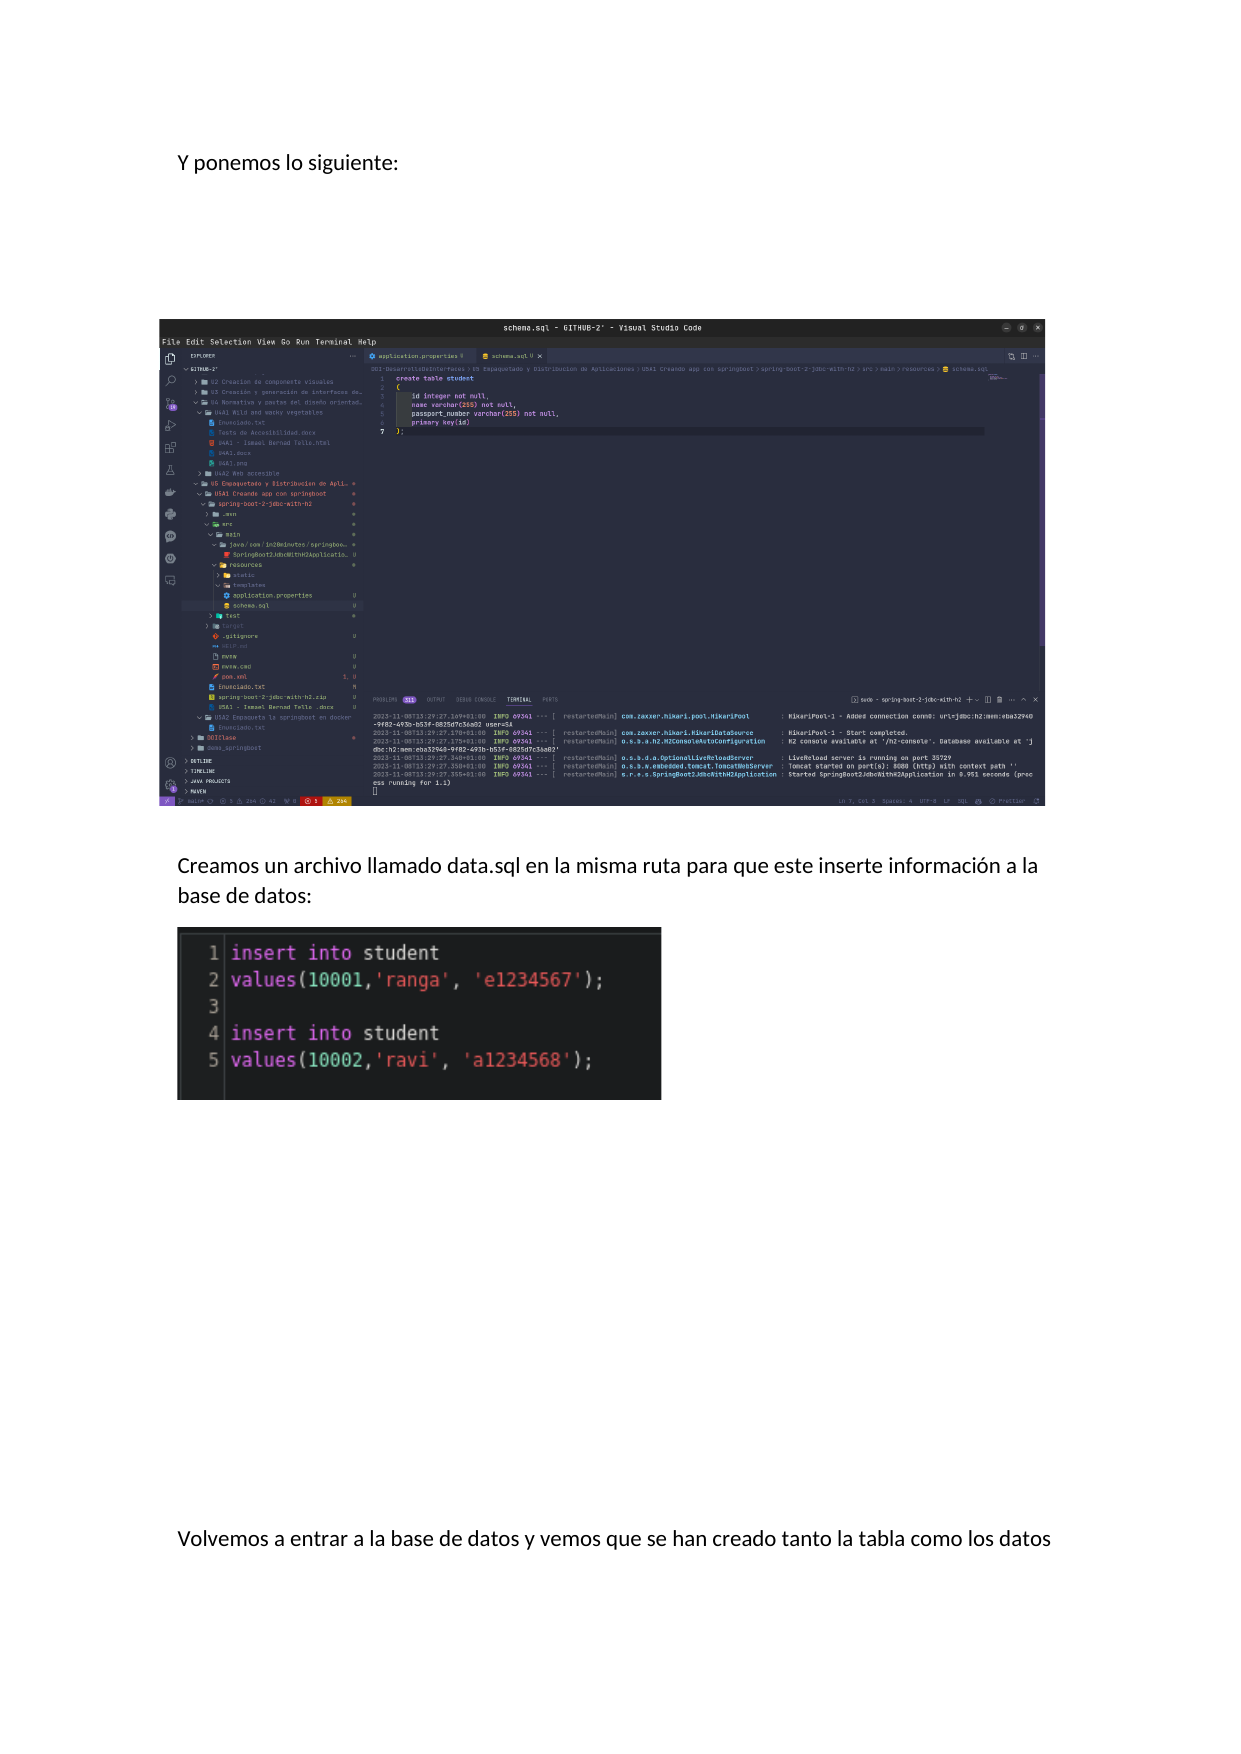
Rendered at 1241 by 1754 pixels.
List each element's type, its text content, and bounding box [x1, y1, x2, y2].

picture [159, 319, 1046, 806]
text Creamos un archivo llamado data.sql en la misma ruta para que este inserte información a la base de datos: [177, 851, 1063, 909]
text Y ponemos lo siguiente: [177, 148, 1063, 176]
text Volvemos a entrar a la base de datos y vemos que se han creado tanto la tabla como los datos [177, 1524, 1063, 1552]
picture [177, 927, 662, 1100]
